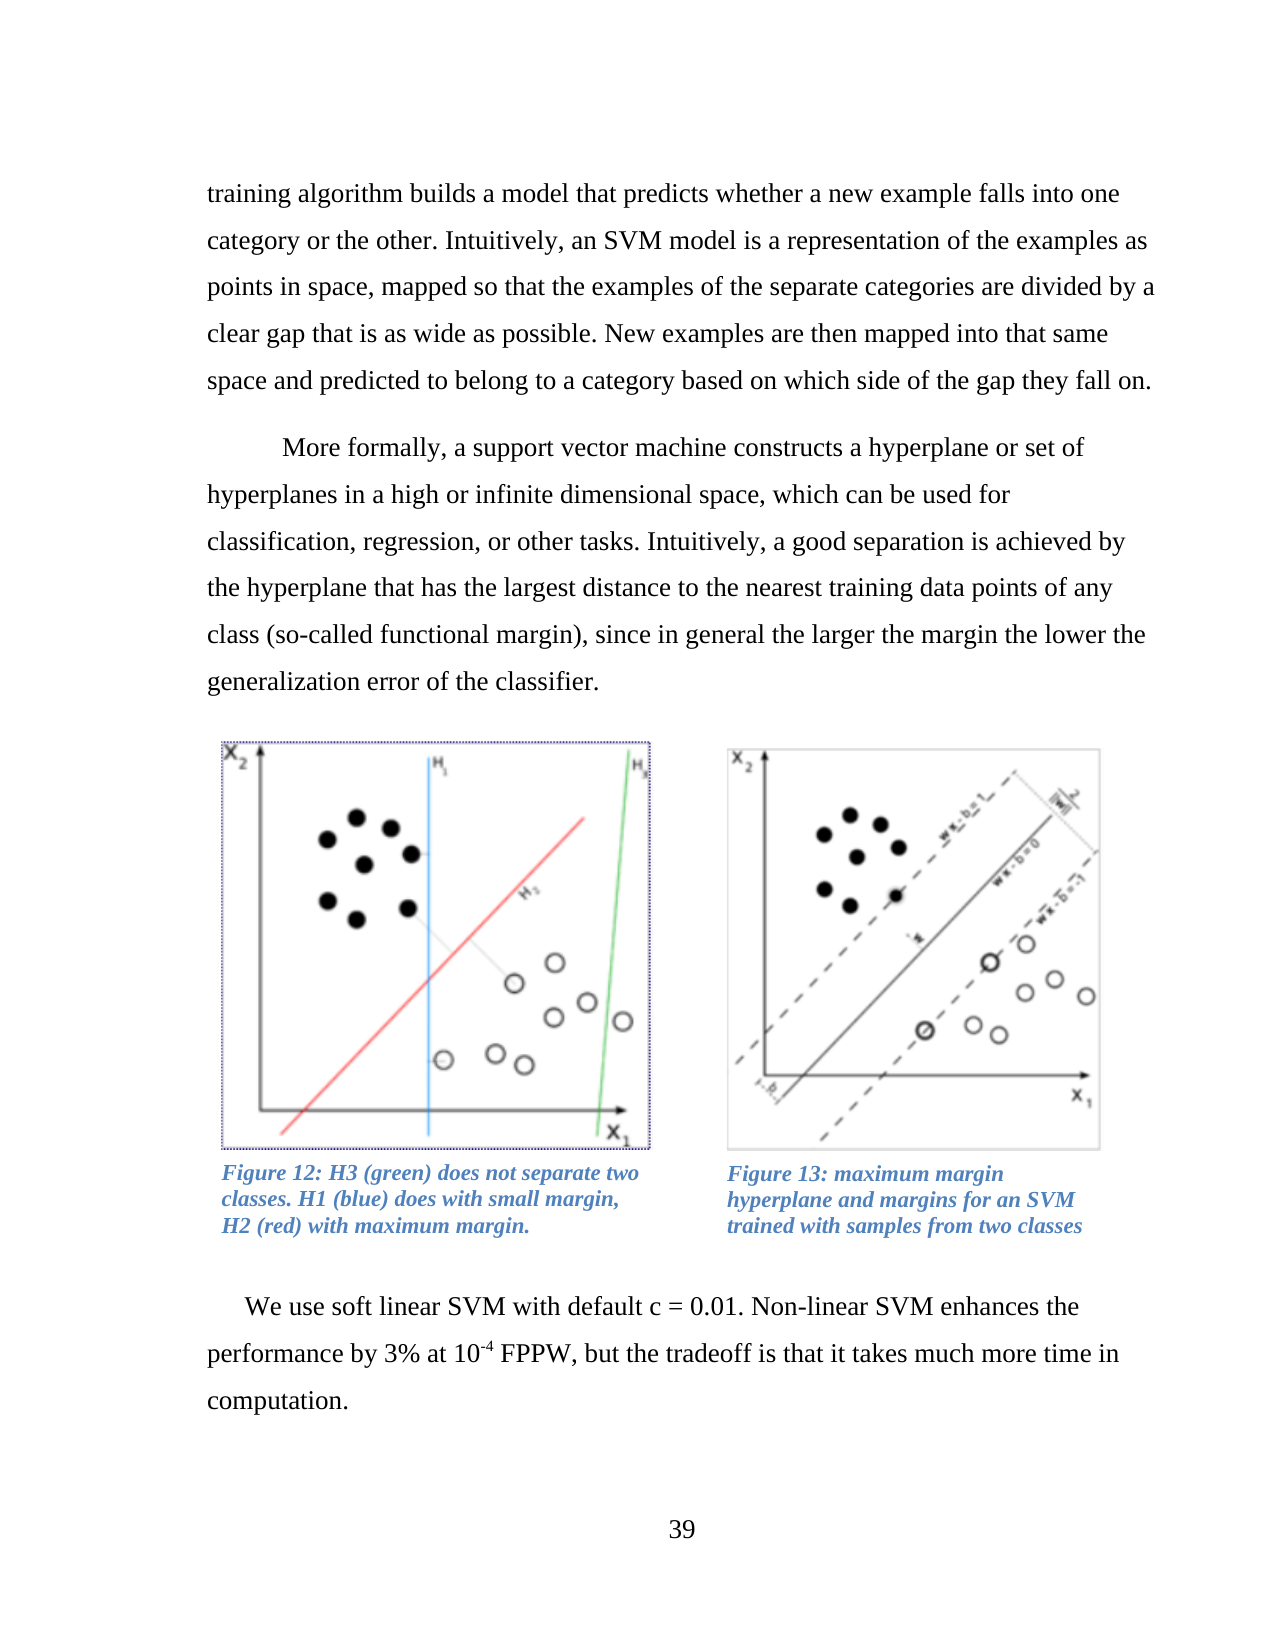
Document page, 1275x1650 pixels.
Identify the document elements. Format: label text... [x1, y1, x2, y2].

picture [726, 748, 1104, 1151]
text More formally, a support vector machine constructs a hyperplane or set of hyperplanes in a high or infinite dimensional space, which can be used for classification, regression, or other tasks. Intuitively, a good separation is achieved by the hyperplane that has the largest distance to the nearest training data points of any class (so-called functional margin), since in general the larger the margin the lower the generalization error of the classifier. [207, 431, 1157, 696]
picture [221, 741, 654, 1150]
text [207, 177, 1157, 395]
